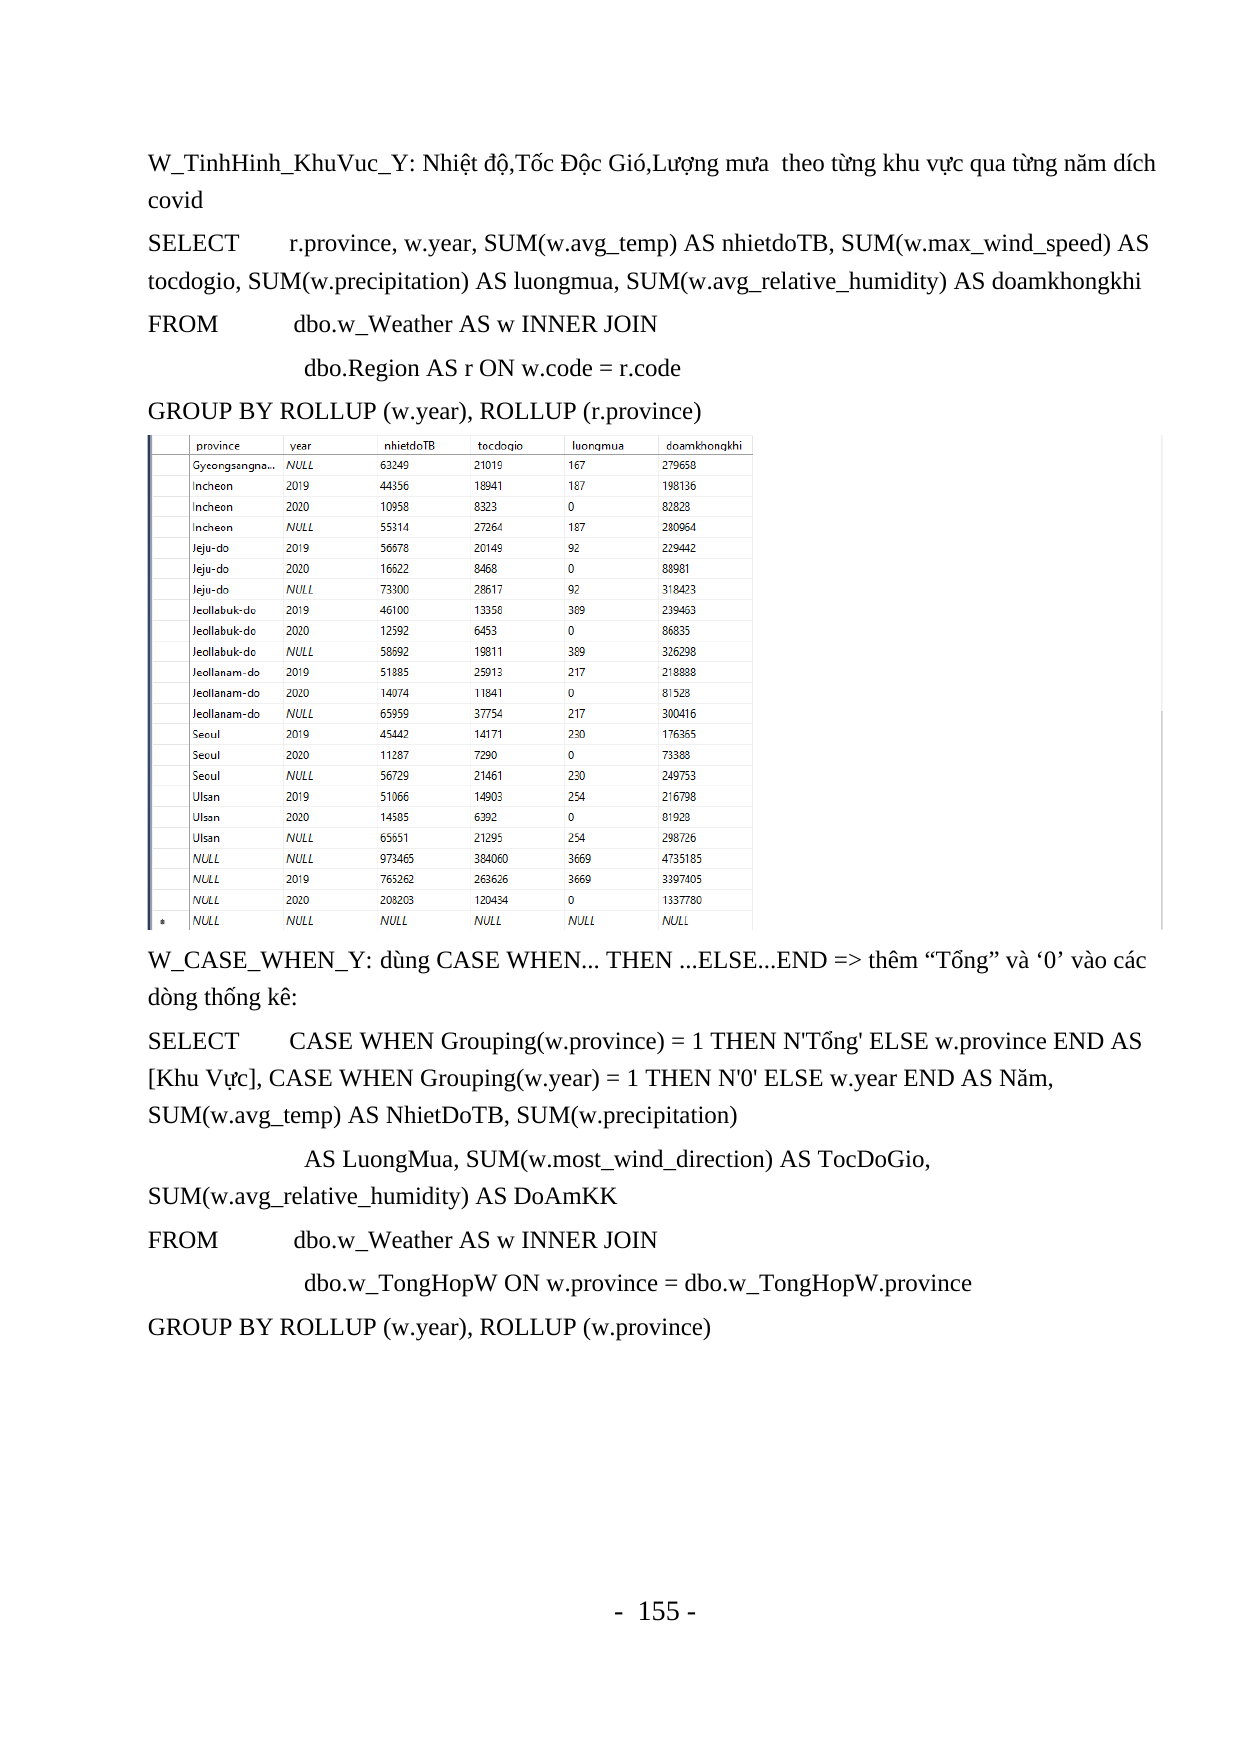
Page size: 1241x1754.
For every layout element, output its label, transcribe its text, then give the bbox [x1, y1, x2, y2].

text W_CASE_WHEN_Y: dùng CASE WHEN... THEN ...ELSE...END => thêm “Tổng” và ‘0’ vào các dòng thống kê: [148, 945, 1162, 1011]
text dbo.Region AS r ON w.code = r.code [148, 353, 1162, 382]
text FROM dbo.w_Weather AS w INNER JOIN [148, 309, 1162, 338]
text W_TinhHinh_KhuVuc_Y: Nhiệt độ,Tốc Độc Gió,Lượng mưa theo từng khu vực qua từng năm dích covid [148, 148, 1162, 214]
text dbo.w_TongHopW ON w.province = dbo.w_TongHopW.province [148, 1268, 1162, 1297]
text SELECT r.province, w.year, SUM(w.avg_temp) AS nhietdoTB, SUM(w.max_wind_speed) AS tocdogio, SUM(w.precipitation) AS luongmua, SUM(w.avg_relative_humidity) AS doamkhongkhi [148, 228, 1162, 294]
text SELECT CASE WHEN Grouping(w.province) = 1 THEN N'Tổng' ELSE w.province END AS [Khu Vực], CASE WHEN Grouping(w.year) = 1 THEN N'0' ELSE w.year END AS Năm, SUM(w.avg_temp) AS NhietDoTB, SUM(w.precipitation) [148, 1026, 1162, 1129]
picture [147, 435, 1163, 930]
text FROM dbo.w_Weather AS w INNER JOIN [148, 1225, 1162, 1254]
text GROUP BY ROLLUP (w.year), ROLLUP (r.province) [148, 396, 1162, 435]
text GROUP BY ROLLUP (w.year), ROLLUP (w.province) [148, 1312, 1162, 1341]
text AS LuongMua, SUM(w.most_wind_direction) AS TocDoGio, SUM(w.avg_relative_humidity) AS DoAmKK [148, 1144, 1162, 1210]
